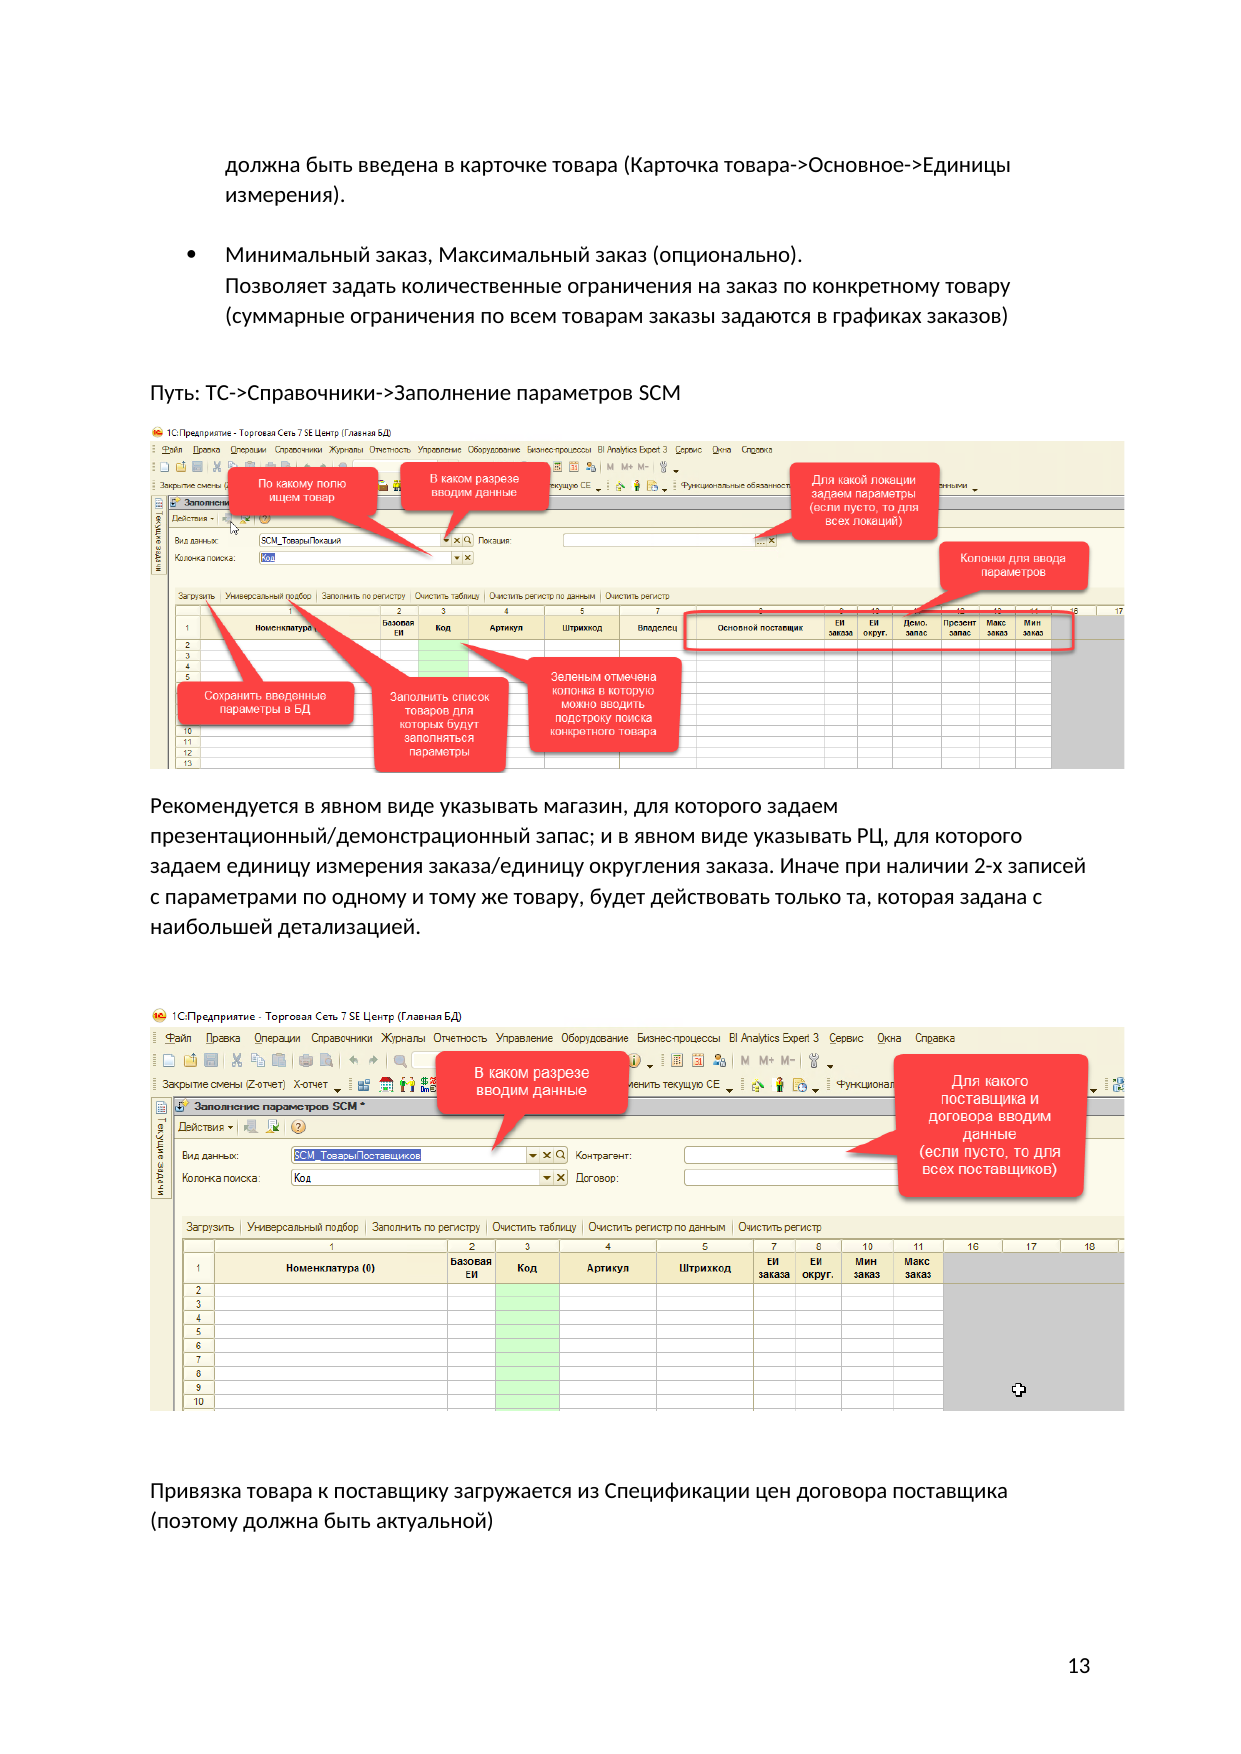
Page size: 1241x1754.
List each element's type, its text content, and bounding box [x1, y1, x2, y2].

list Позволяет задать количественные ограничения на заказ по конкретному товару (суммарные ограничения по всем товарам заказы задаются в графиках заказов) [225, 271, 1090, 329]
text Рекомендуется в явном виде указывать магазин, для которого задаем презентационный/демонстрационный запас; и в явном виде указывать РЦ, для которого задаем единицу измерения заказа/единицу округления заказа. Иначе при наличии 2-х записей с параметрами по одному и тому же товару, будет действовать только та, которая задана с наибольшей детализацией. [150, 791, 1090, 940]
text Привязка товара к поставщику загружается из Спецификации цен договора поставщика (поэтому должна быть актуальной) [150, 1476, 1090, 1534]
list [225, 150, 1090, 208]
text Путь: ТС->Справочники->Заполнение параметров SCM [150, 378, 1090, 406]
picture [150, 1005, 1125, 1411]
picture [150, 425, 1125, 773]
list Минимальный заказ, Максимальный заказ (опционально). [187, 241, 1090, 269]
